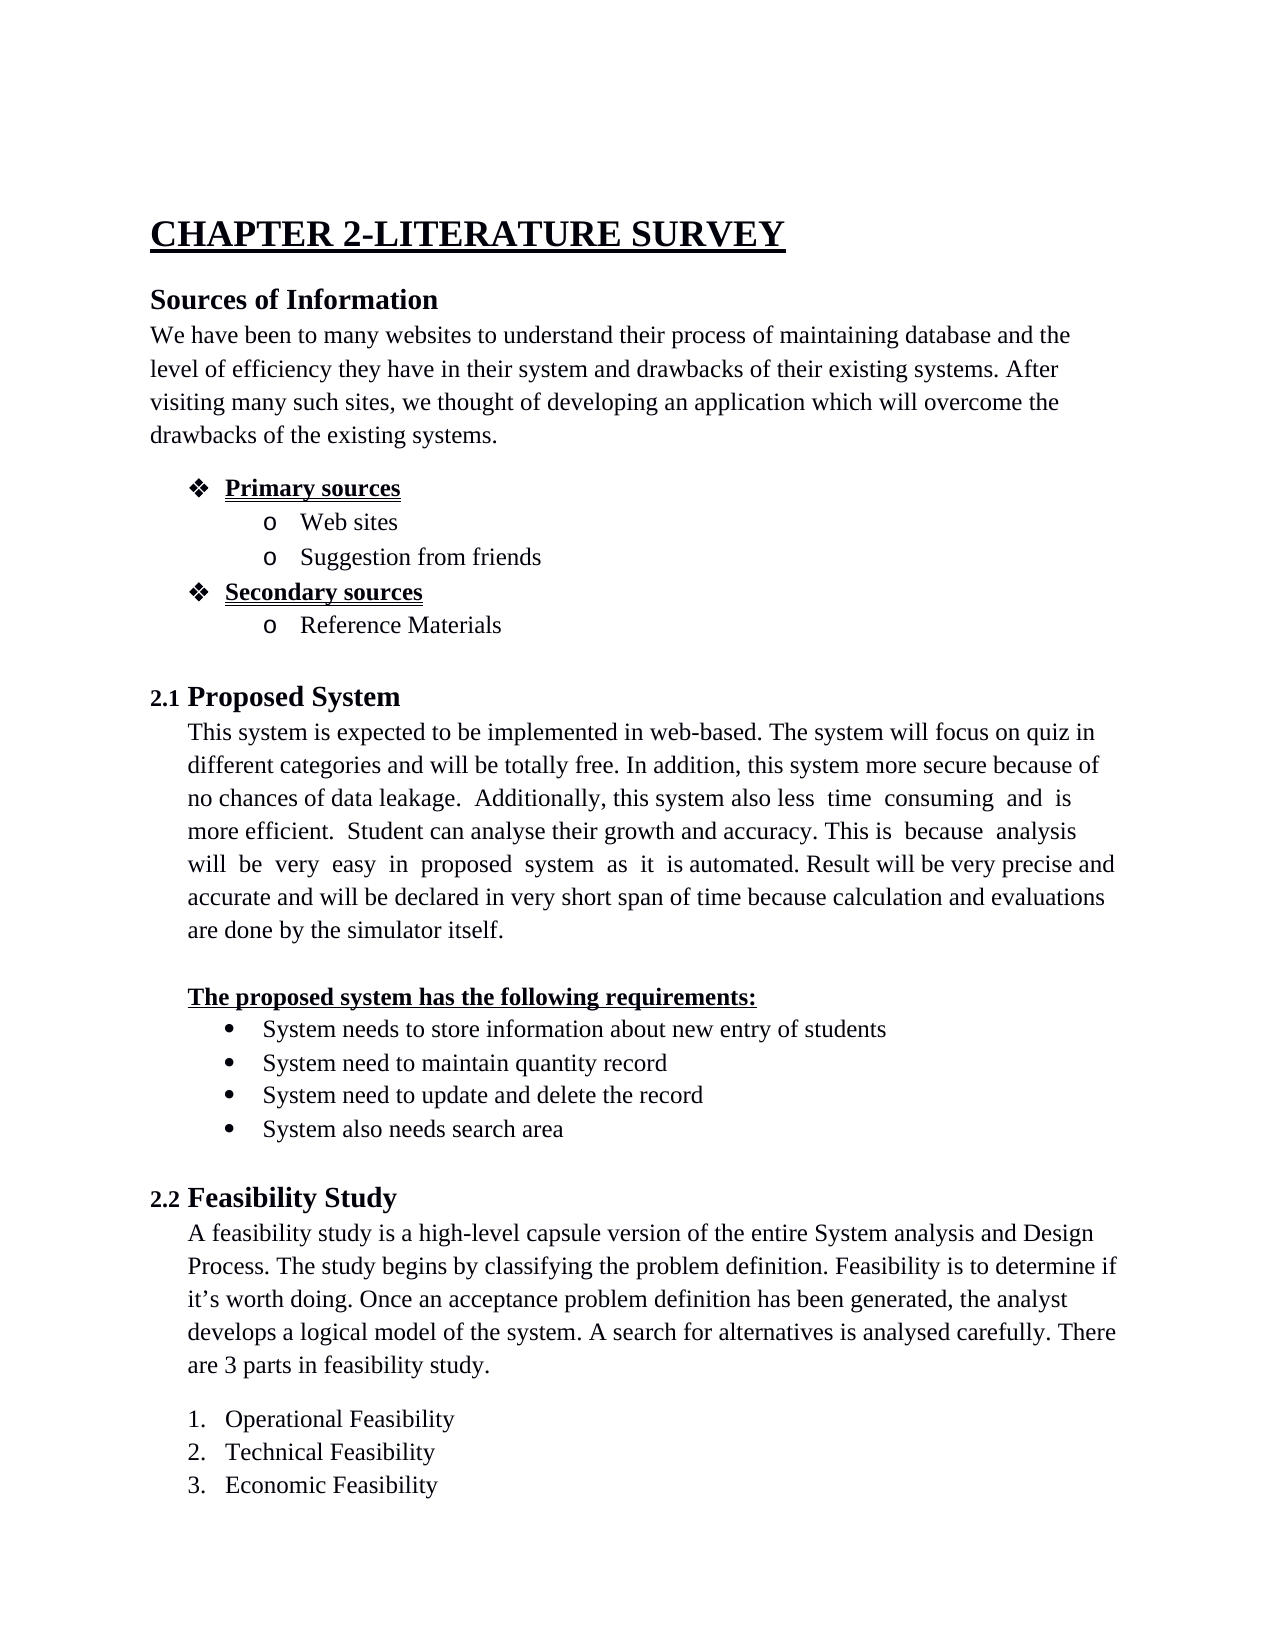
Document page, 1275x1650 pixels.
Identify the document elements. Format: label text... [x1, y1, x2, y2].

list System need to maintain quantity record [225, 1048, 1125, 1076]
text We have been to many websites to understand their process of maintaining database and the level of efficiency they have in their system and drawbacks of their existing systems. After visiting many such sites, we thought of developing an application which will overcome the drawbacks of the existing systems. [150, 321, 1125, 448]
list System needs to store information about new entry of students [225, 1014, 1125, 1043]
list Secondary sources [187, 577, 1125, 606]
list This system is expected to be implemented in web-based. The system will focus on quiz in different categories and will be totally free. In addition, this system more secure because of no chances of data leakage. Additionally, this system also less time consuming and is more efficient. Student can analyse their growth and accuracy. This is because analysis will be very easy in proposed system as it is automated. Result will be very precise and accurate and will be declared in very short span of time because calculation and evaluations are done by the simulator itself. [187, 717, 1125, 944]
list Suggestion from friends [262, 542, 1125, 573]
list Reference Materials [262, 610, 1125, 641]
list Proposed System [150, 679, 1125, 712]
list Technical Feasibility [187, 1437, 1125, 1466]
text Sources of Information [150, 282, 1125, 316]
list System also needs search area [225, 1114, 1125, 1142]
text A feasibility study is a high-level capsule version of the entire System analysis and Design Process. The study begins by classifying the problem definition. Feasibility is to determine if it’s worth doing. Once an acceptance problem definition has been generated, the analyst develops a logical model of the system. A search for alternatives is analysed carefully. There are 3 parts in feasibility study. [187, 1218, 1125, 1379]
list Economic Feasibility [187, 1470, 1125, 1499]
list System need to update and delete the record [225, 1081, 1125, 1109]
text CHAPTER 2-LITERATURE SURVEY [150, 212, 1125, 255]
list Operational Feasibility [187, 1404, 1125, 1433]
list Web sites [262, 507, 1125, 537]
list The proposed system has the following requirements: [187, 982, 1125, 1010]
list Feasibility Study [150, 1180, 1125, 1213]
list Primary sources [187, 473, 1125, 502]
